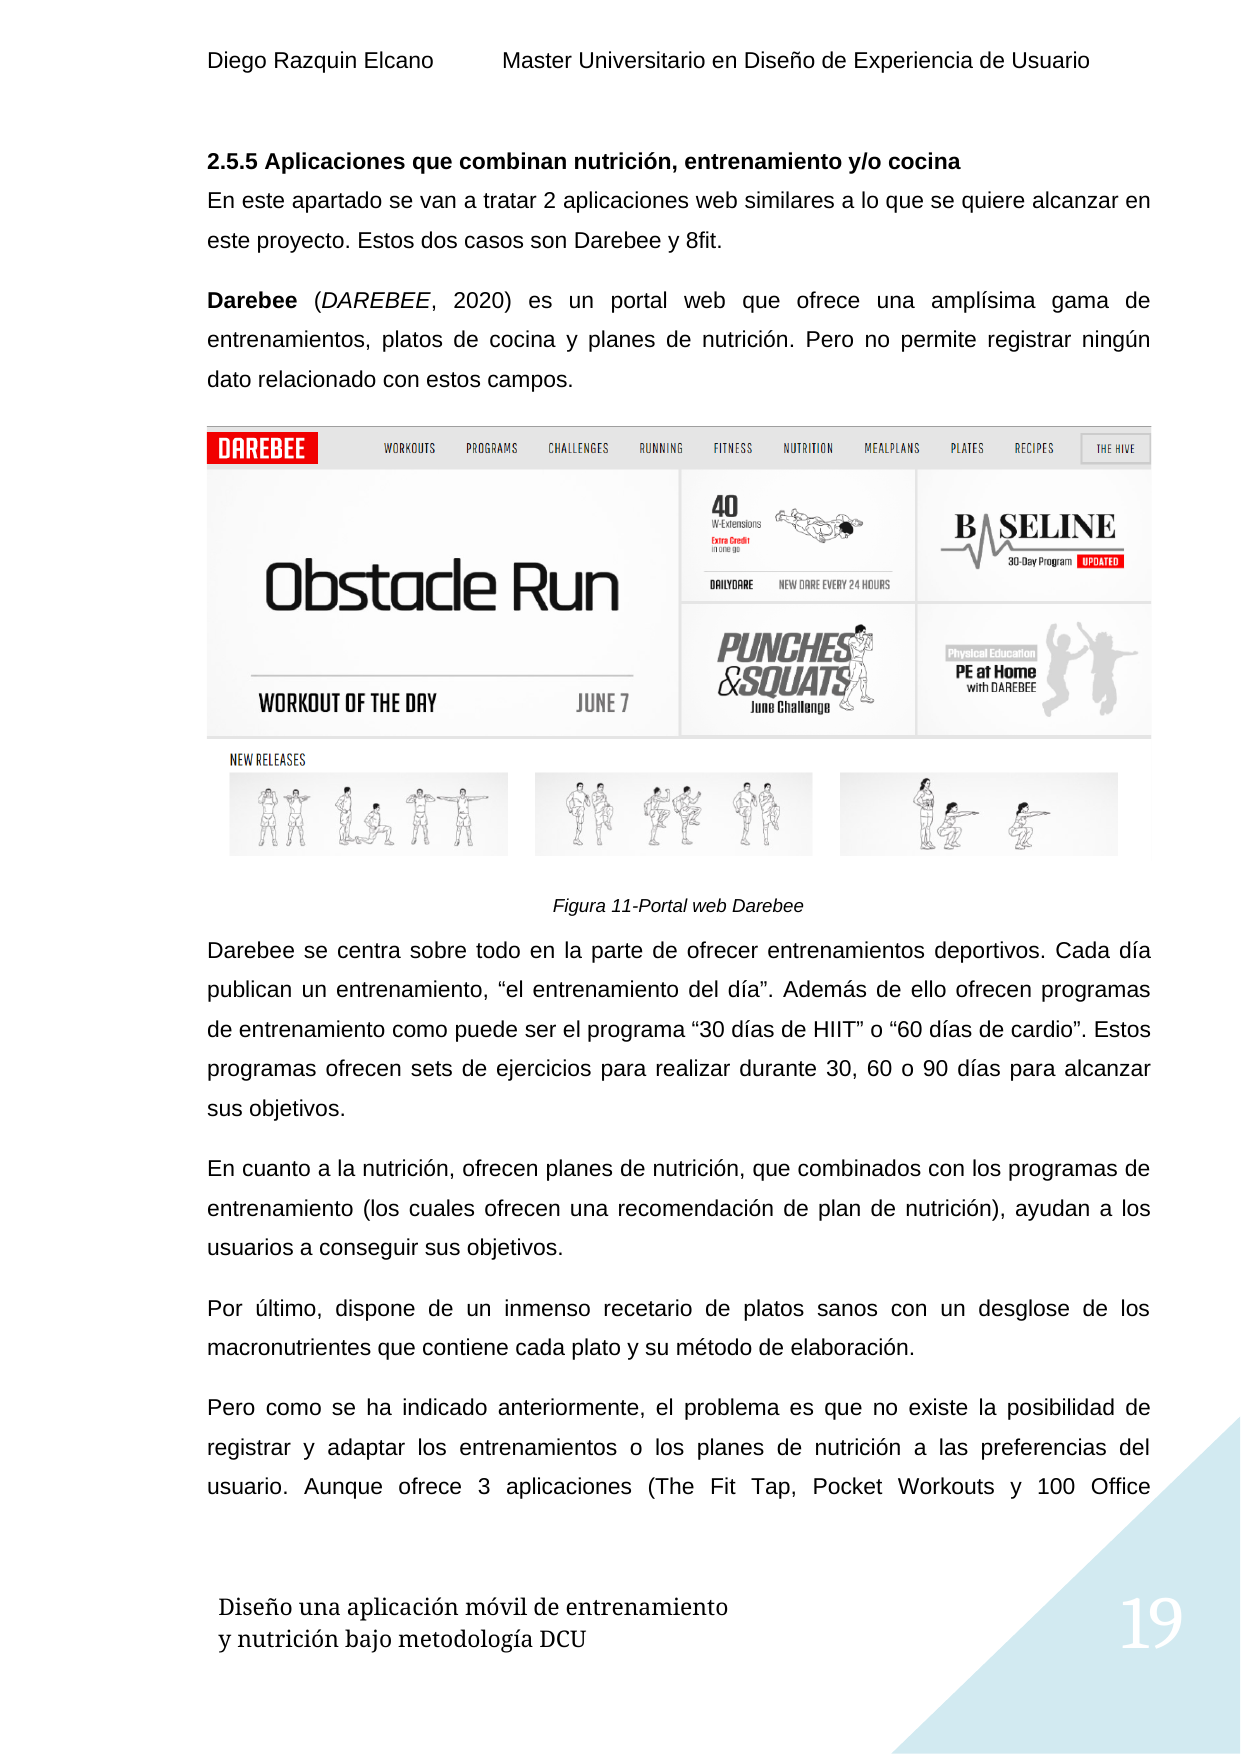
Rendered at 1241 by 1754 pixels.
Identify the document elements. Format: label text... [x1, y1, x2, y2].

text Figura 11-Portal web Darebee [207, 894, 1152, 916]
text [207, 1394, 1152, 1499]
text Darebee (DAREBEE, 2020) es un portal web que ofrece una amplísima gama de entrenamientos, platos de cocina y planes de nutrición. Pero no permite registrar ningún dato relacionado con estos campos. [207, 287, 1152, 392]
text En este apartado se van a tratar 2 aplicaciones web similares a lo que se quiere alcanzar en este proyecto. Estos dos casos son Darebee y 8fit. [207, 187, 1152, 253]
picture [206, 426, 1152, 861]
subtitle 2.5.5 Aplicaciones que combinan nutrición, entrenamiento y/o cocina [207, 148, 1152, 174]
text Por último, dispone de un inmenso recetario de platos sanos con un desglose de los macronutrientes que contiene cada plato y su método de elaboración. [207, 1294, 1152, 1360]
text En cuanto a la nutrición, ofrecen planes de nutrición, que combinados con los programas de entrenamiento (los cuales ofrecen una recomendación de plan de nutrición), ayudan a los usuarios a conseguir sus objetivos. [207, 1155, 1152, 1261]
text Darebee se centra sobre todo en la parte de ofrecer entrenamientos deportivos. Cada día publican un entrenamiento, “el entrenamiento del día”. Además de ello ofrecen programas de entrenamiento como puede ser el programa “30 días de HIIT” o “60 días de cardio”. Estos programas ofrecen sets de ejercicios para realizar durante 30, 60 o 90 días para alcanzar sus objetivos. [207, 937, 1152, 1121]
